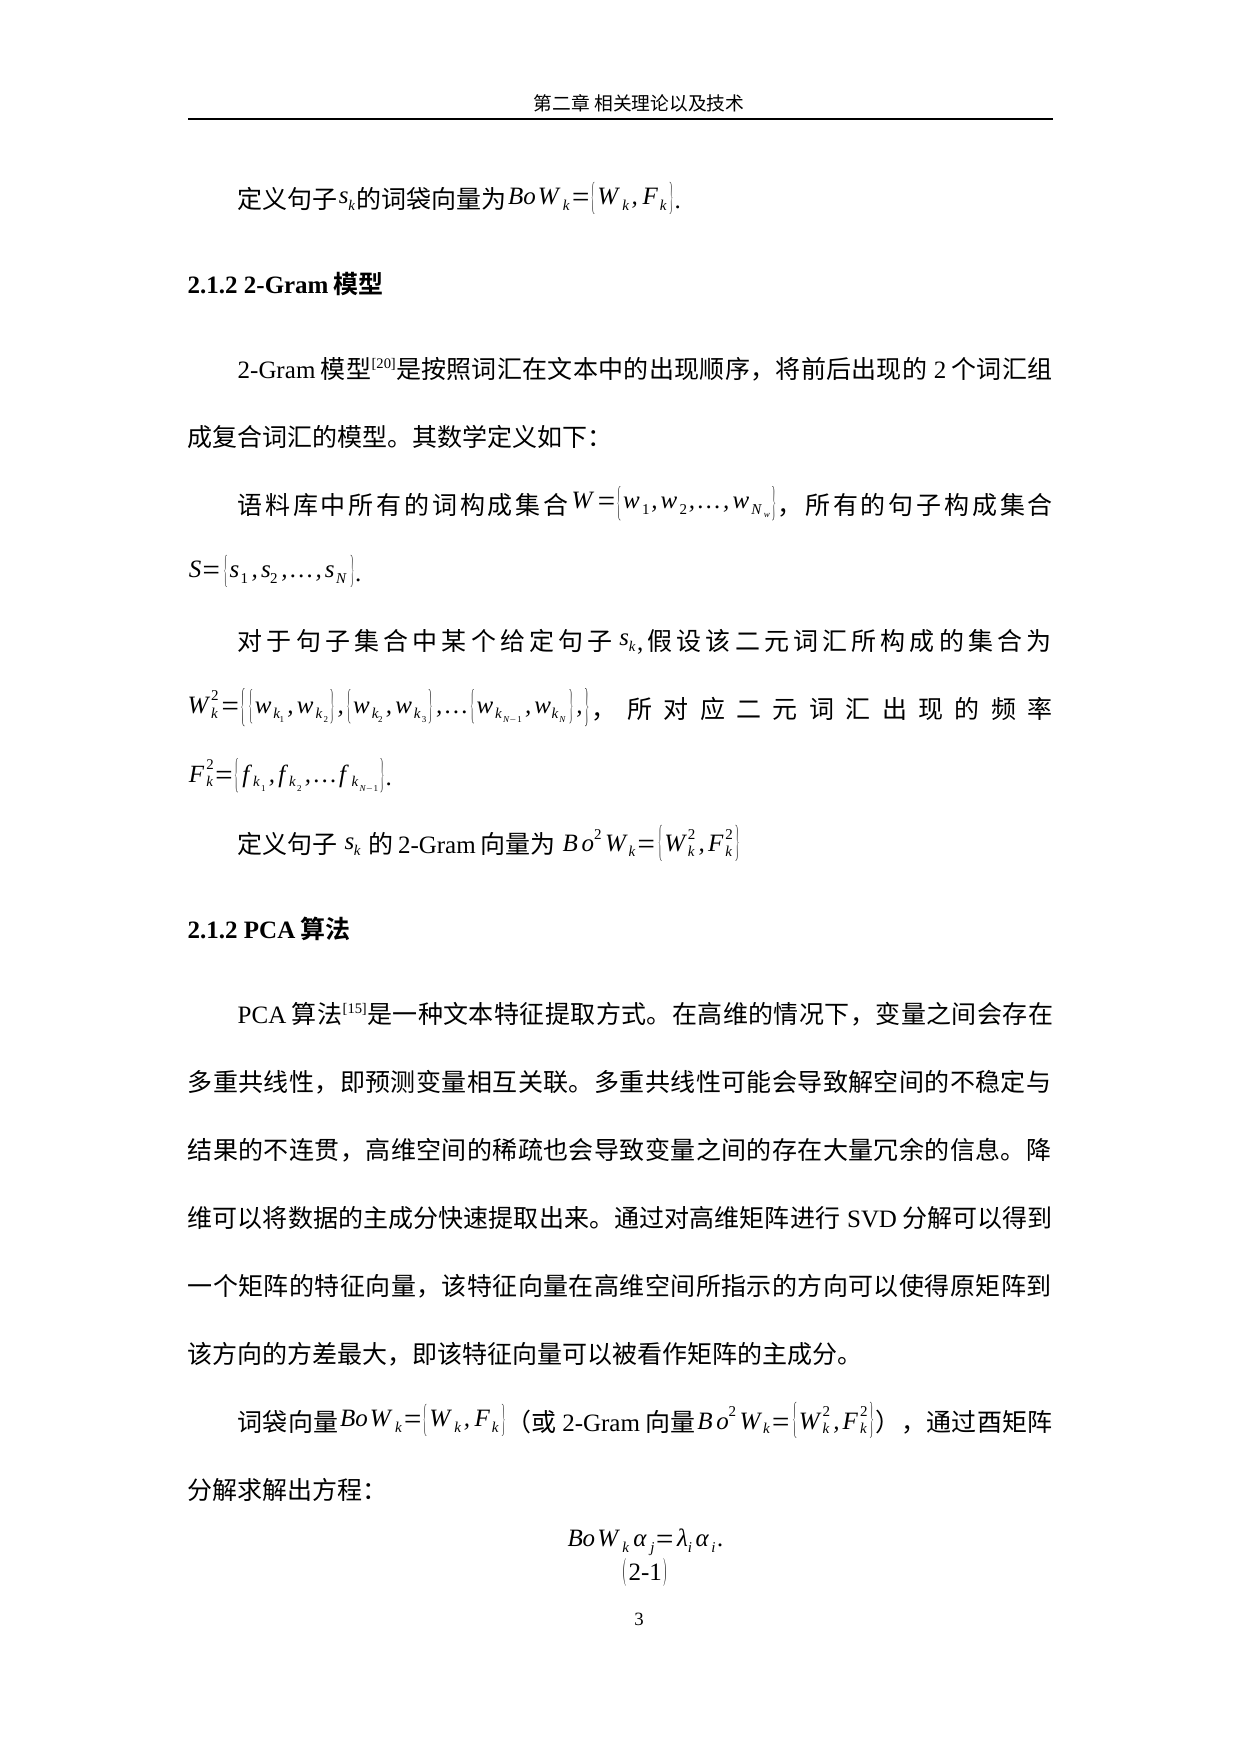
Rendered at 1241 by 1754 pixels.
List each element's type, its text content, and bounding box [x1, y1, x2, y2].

text 定义句子的词袋向量为. [187, 164, 1053, 232]
text 语料库中所有的词构成集合，所有的句子构成集合. [187, 469, 1053, 605]
text 2-Gram模型[20]是按照词汇在文本中的出现顺序，将前后出现的2个词汇组成复合词汇的模型。其数学定义如下： [187, 334, 1053, 469]
text 定义句子 的2-Gram向量为 [187, 809, 1053, 877]
subtitle 2.1.2 2-Gram模型 [187, 249, 1053, 317]
text 词袋向量（或2-Gram向量），通过酉矩阵分解求解出方程： [187, 1386, 1053, 1522]
text 对于句子集合中某个给定句子,假设该二元词汇所构成的集合为，所对应二元词汇出现的频率. [187, 605, 1053, 809]
subtitle 2.1.2 PCA算法 [187, 894, 1053, 962]
text PCA算法[15]是一种文本特征提取方式。在高维的情况下，变量之间会存在多重共线性，即预测变量相互关联。多重共线性可能会导致解空间的不稳定与结果的不连贯，高维空间的稀疏也会导致变量之间的存在大量冗余的信息。降维可以将数据的主成分快速提取出来。通过对高维矩阵进行SVD分解可以得到一个矩阵的特征向量，该特征向量在高维空间所指示的方向可以使得原矩阵到该方向的方差最大，即该特征向量可以被看作矩阵的主成分。 [187, 979, 1053, 1386]
